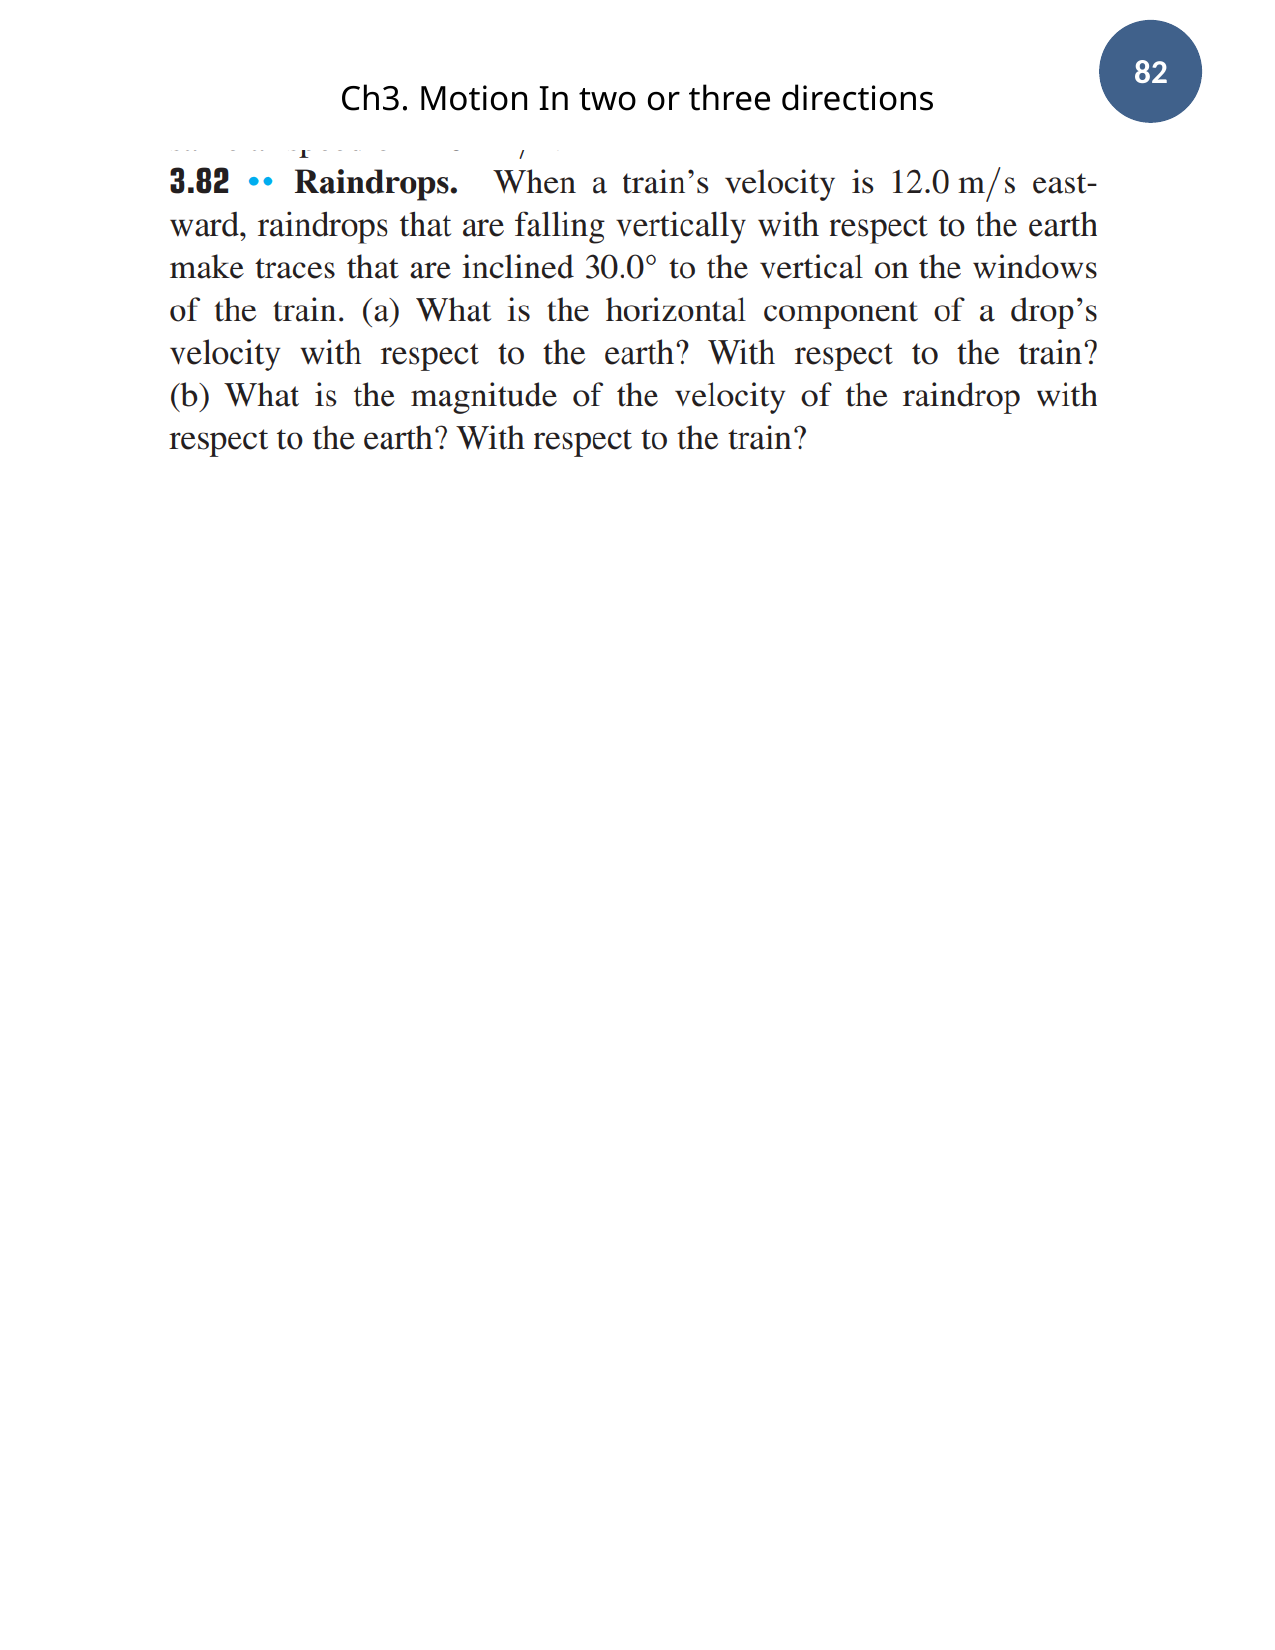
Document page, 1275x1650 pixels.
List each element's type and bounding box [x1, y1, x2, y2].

picture [150, 150, 1125, 464]
